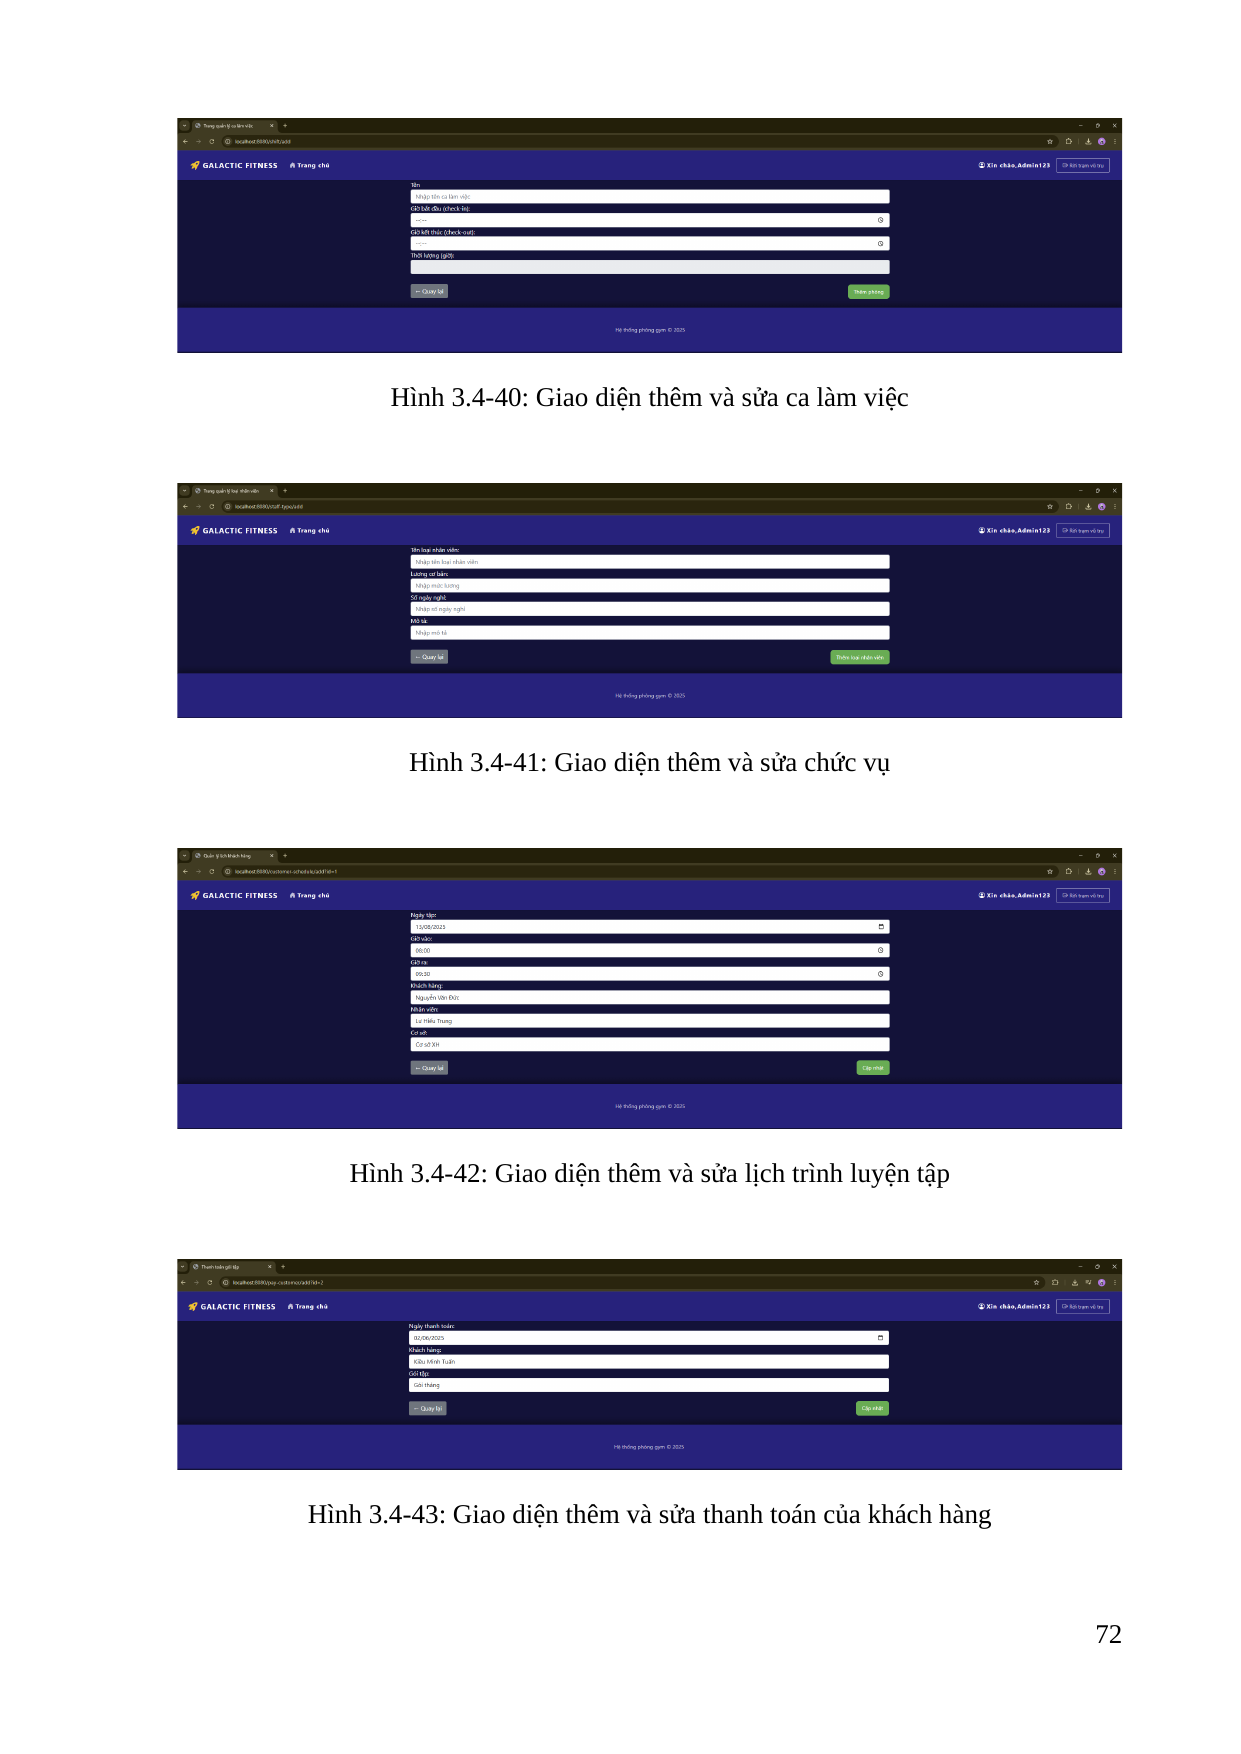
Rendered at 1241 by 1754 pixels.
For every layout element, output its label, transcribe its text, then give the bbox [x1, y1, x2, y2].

picture [177, 483, 1123, 718]
picture [177, 118, 1123, 353]
picture [177, 1259, 1123, 1470]
picture [177, 848, 1123, 1129]
